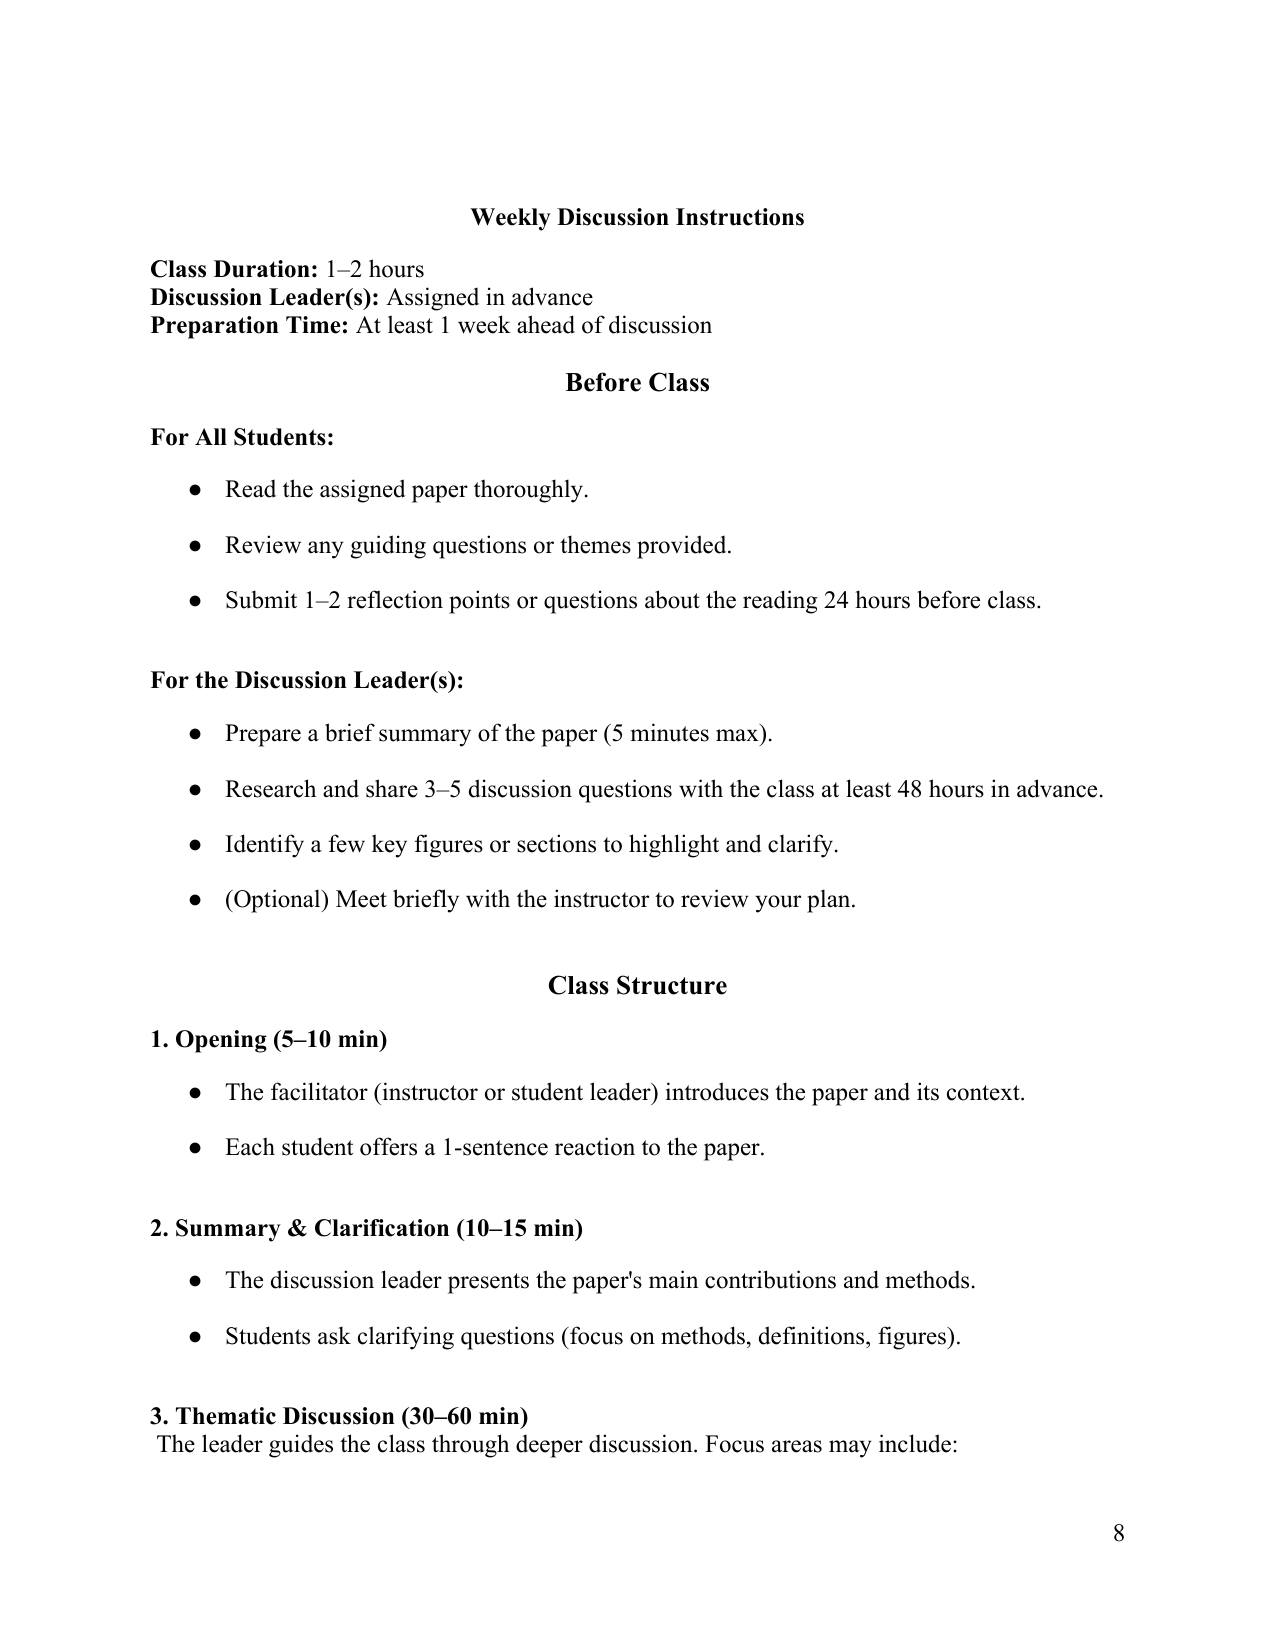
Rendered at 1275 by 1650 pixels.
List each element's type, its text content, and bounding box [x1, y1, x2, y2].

text Weekly Discussion Instructions [150, 203, 1125, 230]
text 1. Opening (5–10 min) [150, 1025, 1125, 1053]
list Research and share 3–5 discussion questions with the class at least 48 hours in advance. [187, 775, 1125, 830]
list Read the assigned paper thoroughly. [187, 475, 1125, 531]
text 2. Summary & Clarification (10–15 min) [150, 1214, 1125, 1241]
list The discussion leader presents the paper's main contributions and methods. [187, 1266, 1125, 1322]
subtitle Before Class [150, 368, 1125, 398]
list (Optional) Meet briefly with the instructor to review your plan. [187, 886, 1125, 941]
list Identify a few key figures or sections to highlight and clarify. [187, 830, 1125, 886]
text 3. Thematic Discussion (30–60 min) The leader guides the class through deeper discussion. Focus areas may include: [150, 1402, 1125, 1458]
text For the Discussion Leader(s): [150, 667, 1125, 694]
list Each student offers a 1-sentence reaction to the paper. [187, 1133, 1125, 1189]
subtitle Class Structure [150, 970, 1125, 1000]
list Submit 1–2 reflection points or questions about the reading 24 hours before class. [187, 586, 1125, 642]
list Students ask clarifying questions (focus on methods, definitions, figures). [187, 1322, 1125, 1377]
list Prepare a brief summary of the paper (5 minutes max). [187, 719, 1125, 775]
list The facilitator (instructor or student leader) introduces the paper and its context. [187, 1078, 1125, 1133]
text Class Duration: 1–2 hours Discussion Leader(s): Assigned in advance Preparation Time: At least 1 week ahead of discussion [150, 255, 1125, 338]
list Review any guiding questions or themes provided. [187, 531, 1125, 586]
text For All Students: [150, 423, 1125, 450]
